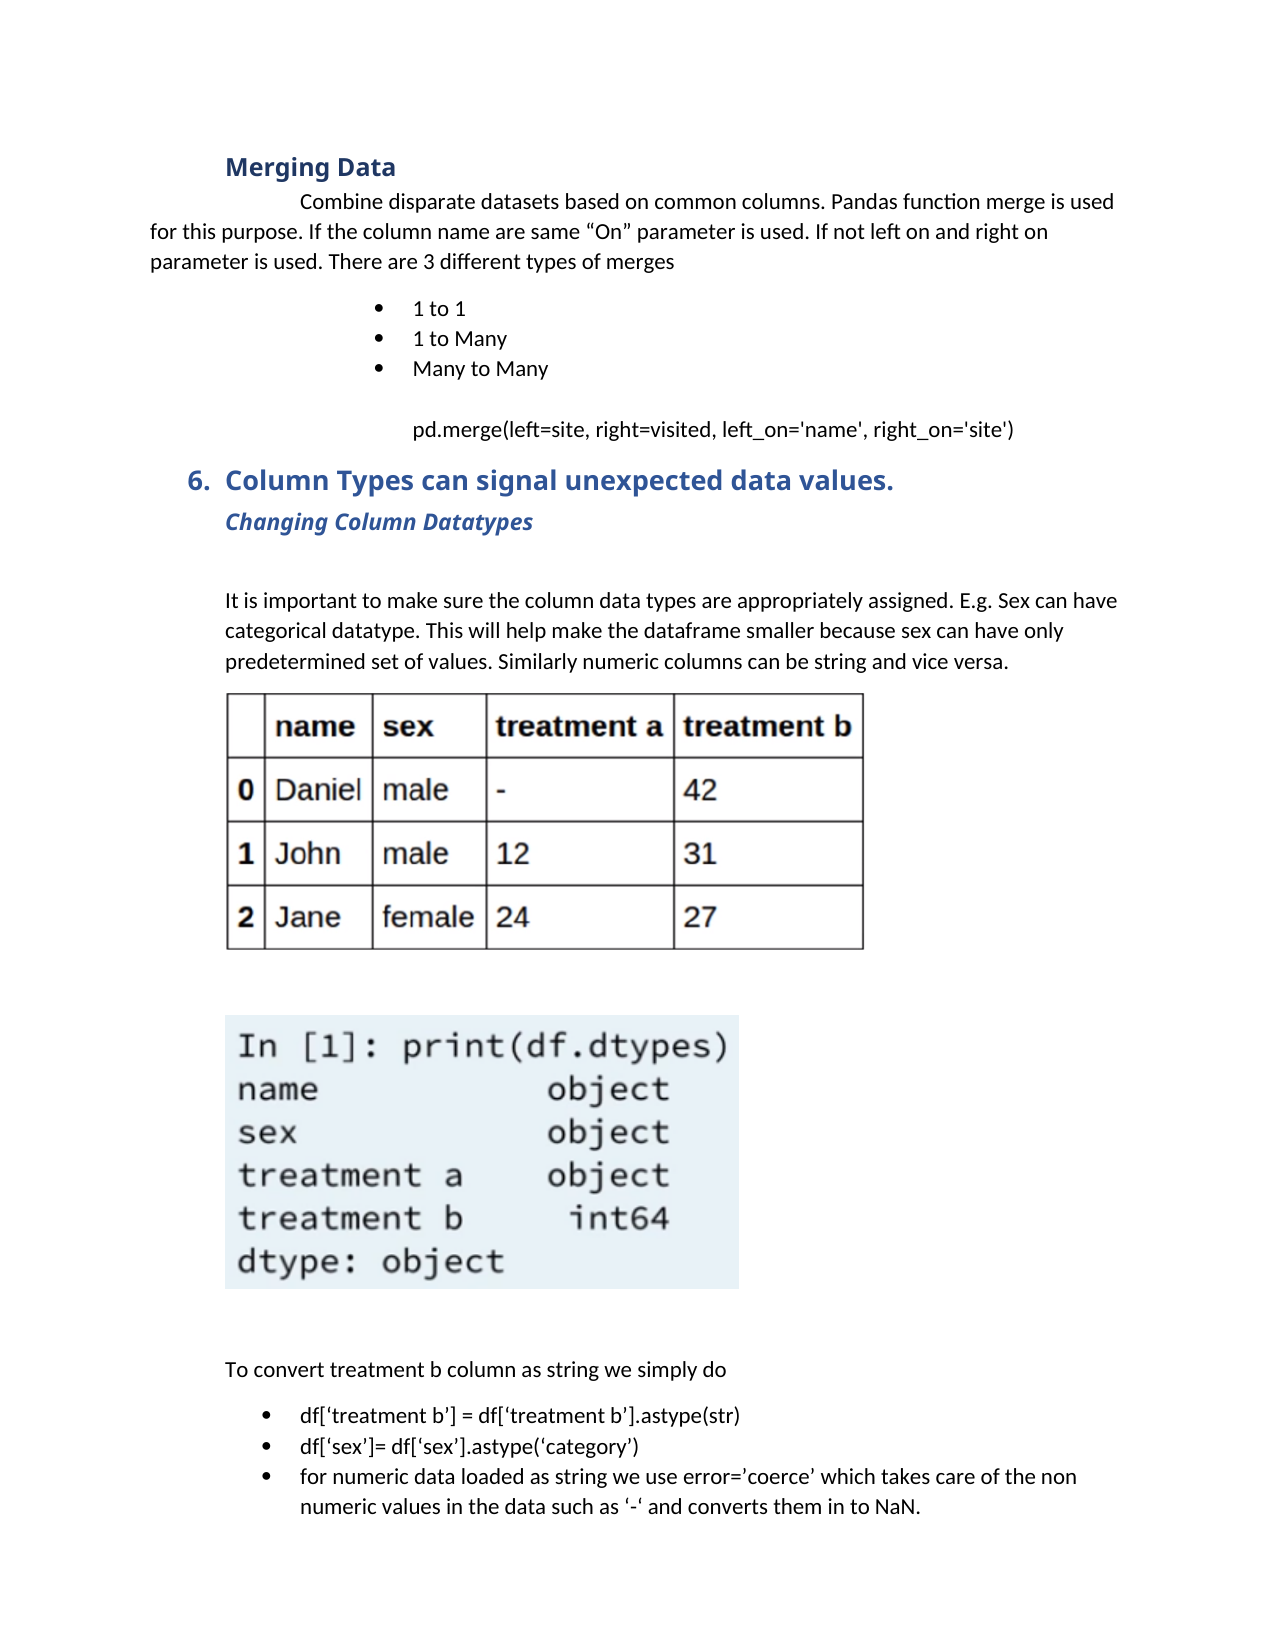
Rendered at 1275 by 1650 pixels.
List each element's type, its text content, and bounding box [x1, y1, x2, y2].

text It is important to make sure the column data types are appropriately assigned. E.g. Sex can have categorical datatype. This will help make the dataframe smaller because sex can have only predetermined set of values. Similarly numeric columns can be string and vice versa. [225, 586, 1125, 675]
text To convert treatment b column as string we simply do [225, 1355, 1125, 1383]
list 1 to 1 [375, 294, 1125, 322]
subtitle Merging Data [150, 150, 1125, 184]
list Many to Many [375, 354, 1125, 382]
list pd.merge(left=site, right=visited, left_on='name', right_on='site') [412, 415, 1125, 443]
picture [225, 693, 865, 950]
list df[‘sex’]= df[‘sex’].astype(‘category’) [262, 1432, 1125, 1460]
subtitle Column Types can signal unexpected data values. [187, 462, 1125, 499]
text Combine disparate datasets based on common columns. Pandas function merge is used for this purpose. If the column name are same “On” parameter is used. If not left on and right on parameter is used. There are 3 different types of merges [150, 187, 1125, 275]
list 1 to Many [375, 324, 1125, 352]
list for numeric data loaded as string we use error=’coerce’ which takes care of the non numeric values in the data such as ‘-‘ and converts them in to NaN. [262, 1462, 1125, 1520]
picture [225, 1015, 739, 1289]
subtitle Changing Column Datatypes [150, 506, 1125, 537]
list df[‘treatment b’] = df[‘treatment b’].astype(str) [262, 1402, 1125, 1430]
